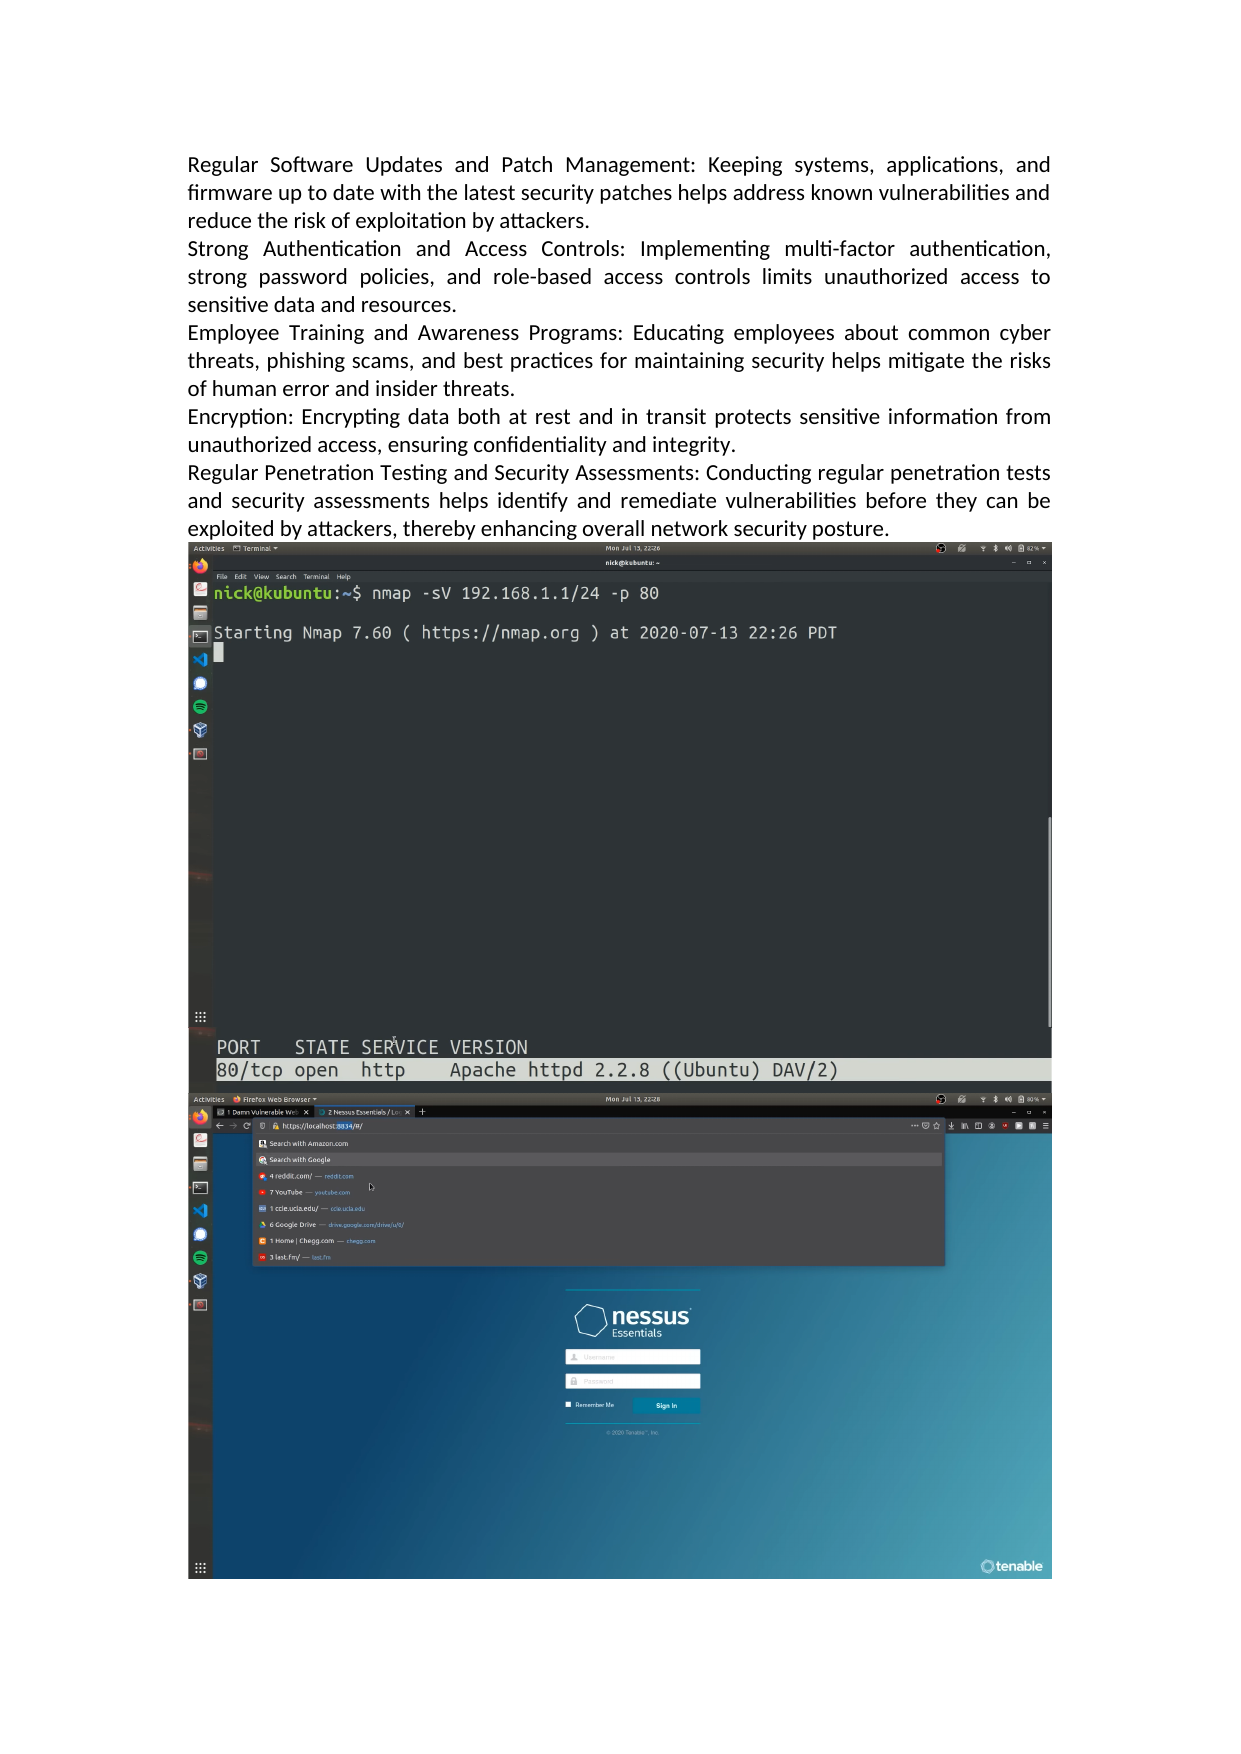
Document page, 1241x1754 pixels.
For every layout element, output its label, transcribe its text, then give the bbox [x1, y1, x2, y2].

picture [188, 542, 1052, 1579]
text Encryption: Encrypting data both at rest and in transit protects sensitive information from unauthorized access, ensuring confidentiality and integrity. [187, 402, 1053, 458]
text Strong Authentication and Access Controls: Implementing multi-factor authentication, strong password policies, and role-based access controls limits unauthorized access to sensitive data and resources. [187, 234, 1053, 318]
text Employee Training and Awareness Programs: Educating employees about common cyber threats, phishing scams, and best practices for maintaining security helps mitigate the risks of human error and insider threats. [187, 318, 1053, 402]
text Regular Penetration Testing and Security Assessments: Conducting regular penetration tests and security assessments helps identify and remediate vulnerabilities before they can be exploited by attackers, thereby enhancing overall network security posture. [187, 458, 1053, 542]
text Regular Software Updates and Patch Management: Keeping systems, applications, and firmware up to date with the latest security patches helps address known vulnerabilities and reduce the risk of exploitation by attackers. [187, 150, 1053, 234]
